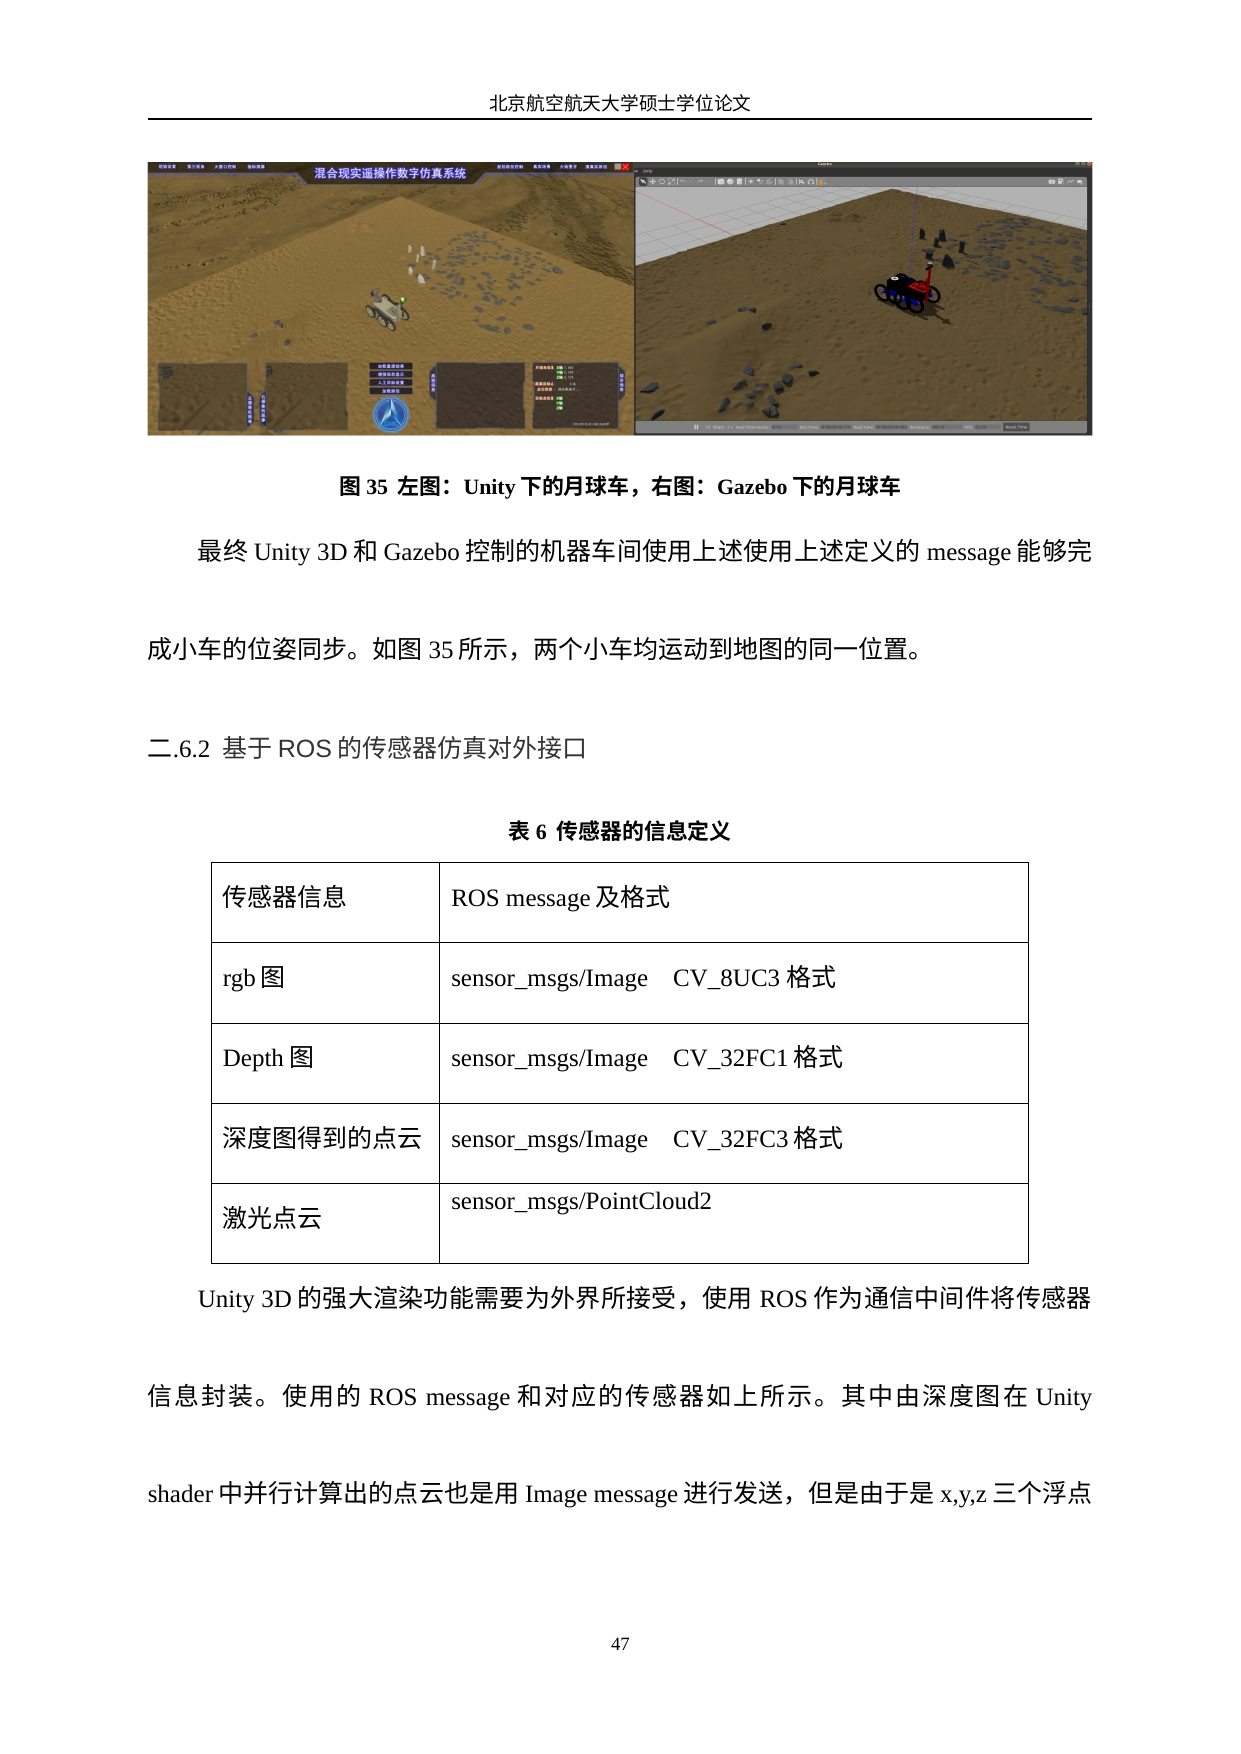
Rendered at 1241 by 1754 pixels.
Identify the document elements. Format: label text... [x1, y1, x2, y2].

picture [147, 162, 1093, 436]
text 表 6 传感器的信息定义 [148, 813, 1092, 846]
text 最终Unity 3D和Gazebo控制的机器车间使用上述使用上述定义的message能够完成小车的位姿同步。如图 35所示，两个小车均运动到地图的同一位置。 [148, 517, 1092, 680]
table_cell sensor_msgs/Image CV_8UC3 格式 [440, 943, 1028, 1022]
text 图 35 左图：Unity下的月球车，右图：Gazebo下的月球车 [148, 469, 1092, 501]
table_cell Depth图 [212, 1024, 439, 1103]
subtitle 基于ROS的传感器仿真对外接口 [148, 714, 1092, 779]
table_cell sensor_msgs/Image CV_32FC3格式 [440, 1104, 1028, 1183]
table_cell rgb图 [212, 943, 439, 1022]
table_cell sensor_msgs/Image CV_32FC1格式 [440, 1024, 1028, 1103]
table_header ROS message及格式 [440, 863, 1028, 942]
table_cell 激光点云 [212, 1184, 439, 1263]
table_cell 深度图得到的点云 [212, 1104, 439, 1183]
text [148, 1264, 1092, 1524]
table_cell sensor_msgs/PointCloud2 [440, 1184, 1028, 1263]
table_header 传感器信息 [212, 863, 439, 942]
